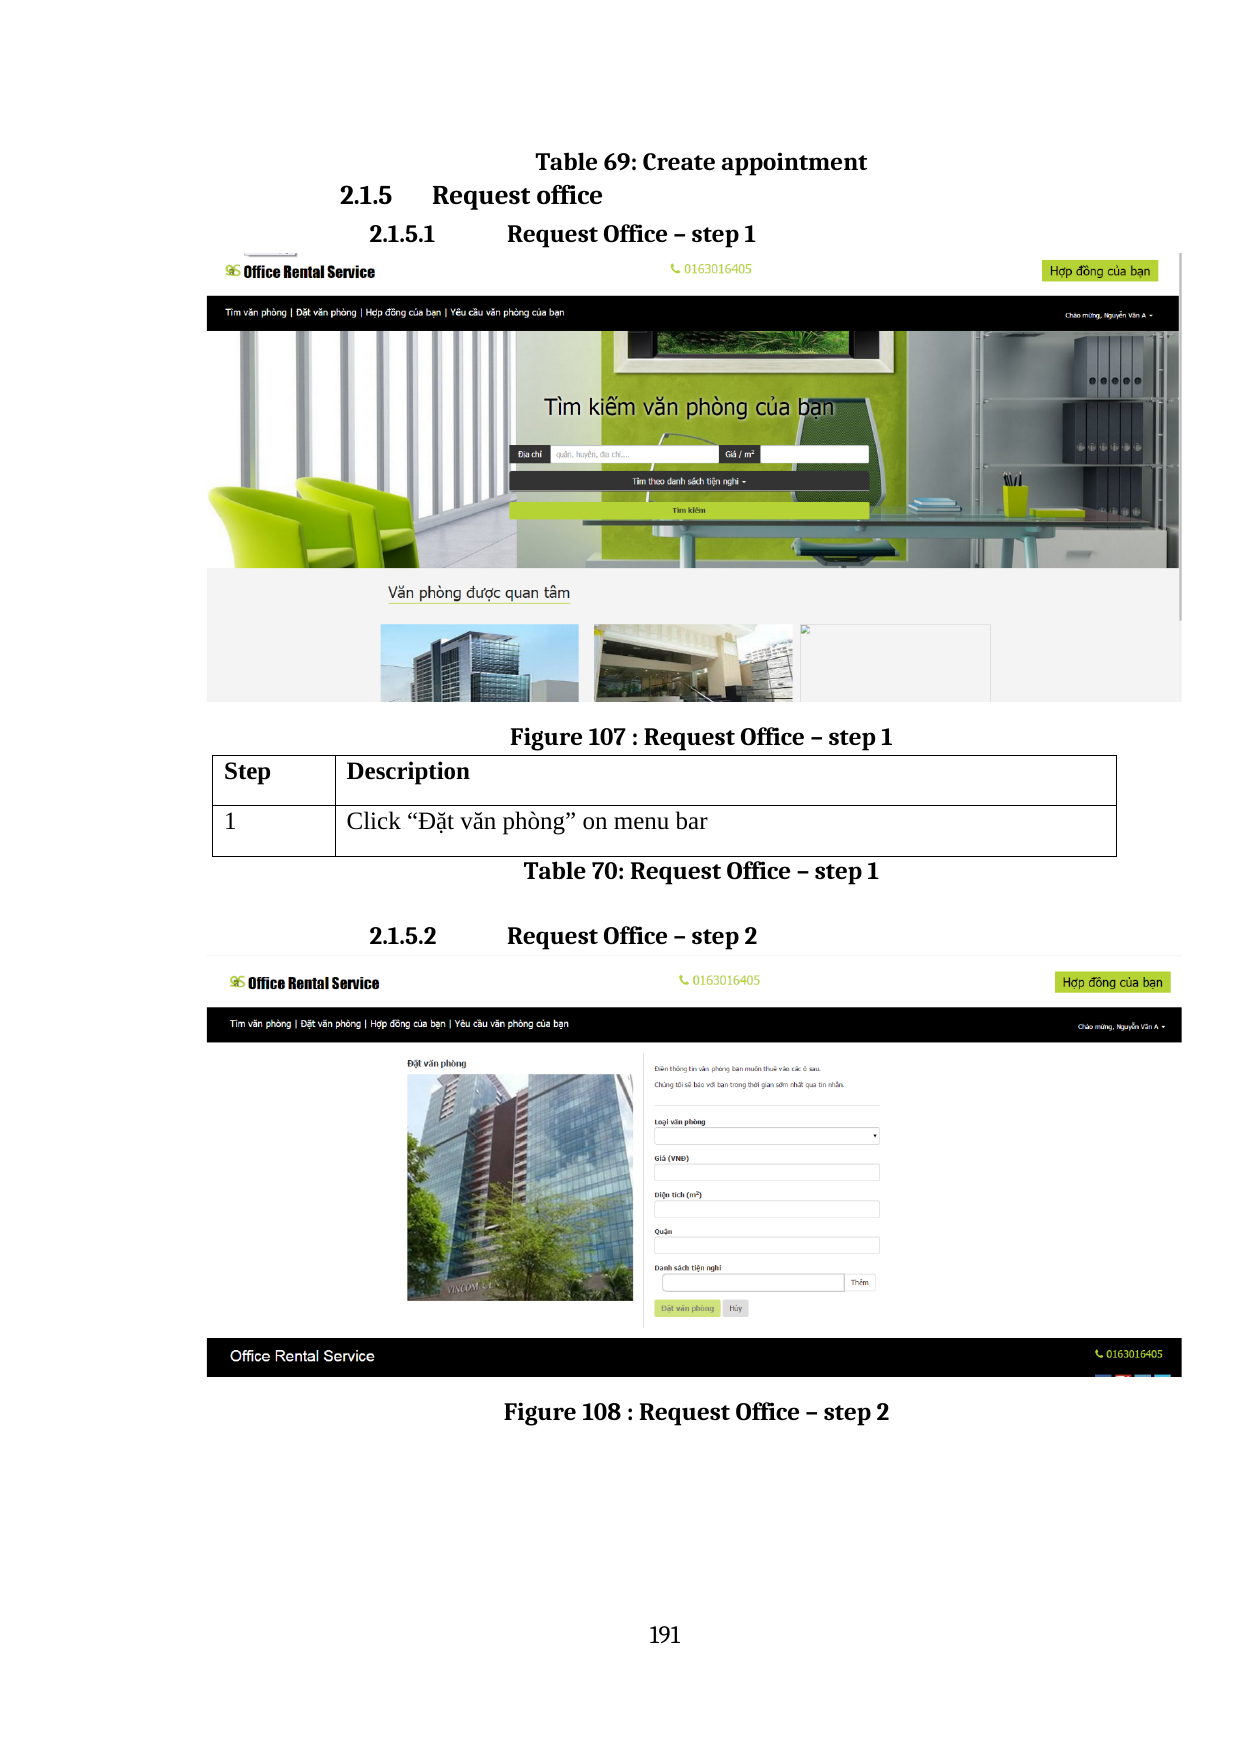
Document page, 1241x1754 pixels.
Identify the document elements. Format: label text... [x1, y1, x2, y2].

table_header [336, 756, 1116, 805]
list Figure 107 : Request Office – step 1 [281, 723, 1122, 751]
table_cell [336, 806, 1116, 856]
picture [206, 253, 1182, 702]
picture [206, 955, 1182, 1377]
list Table 70: Request Office – step 1 [281, 857, 1122, 885]
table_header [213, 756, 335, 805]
subtitle Request Office – step 2 [369, 922, 1122, 951]
list Figure 108 : Request Office – step 2 [271, 1398, 1122, 1426]
subtitle Request Office – step 1 [369, 220, 1122, 249]
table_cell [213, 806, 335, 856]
subtitle Request office [340, 180, 1122, 211]
list Table 69: Create appointment [281, 148, 1122, 176]
